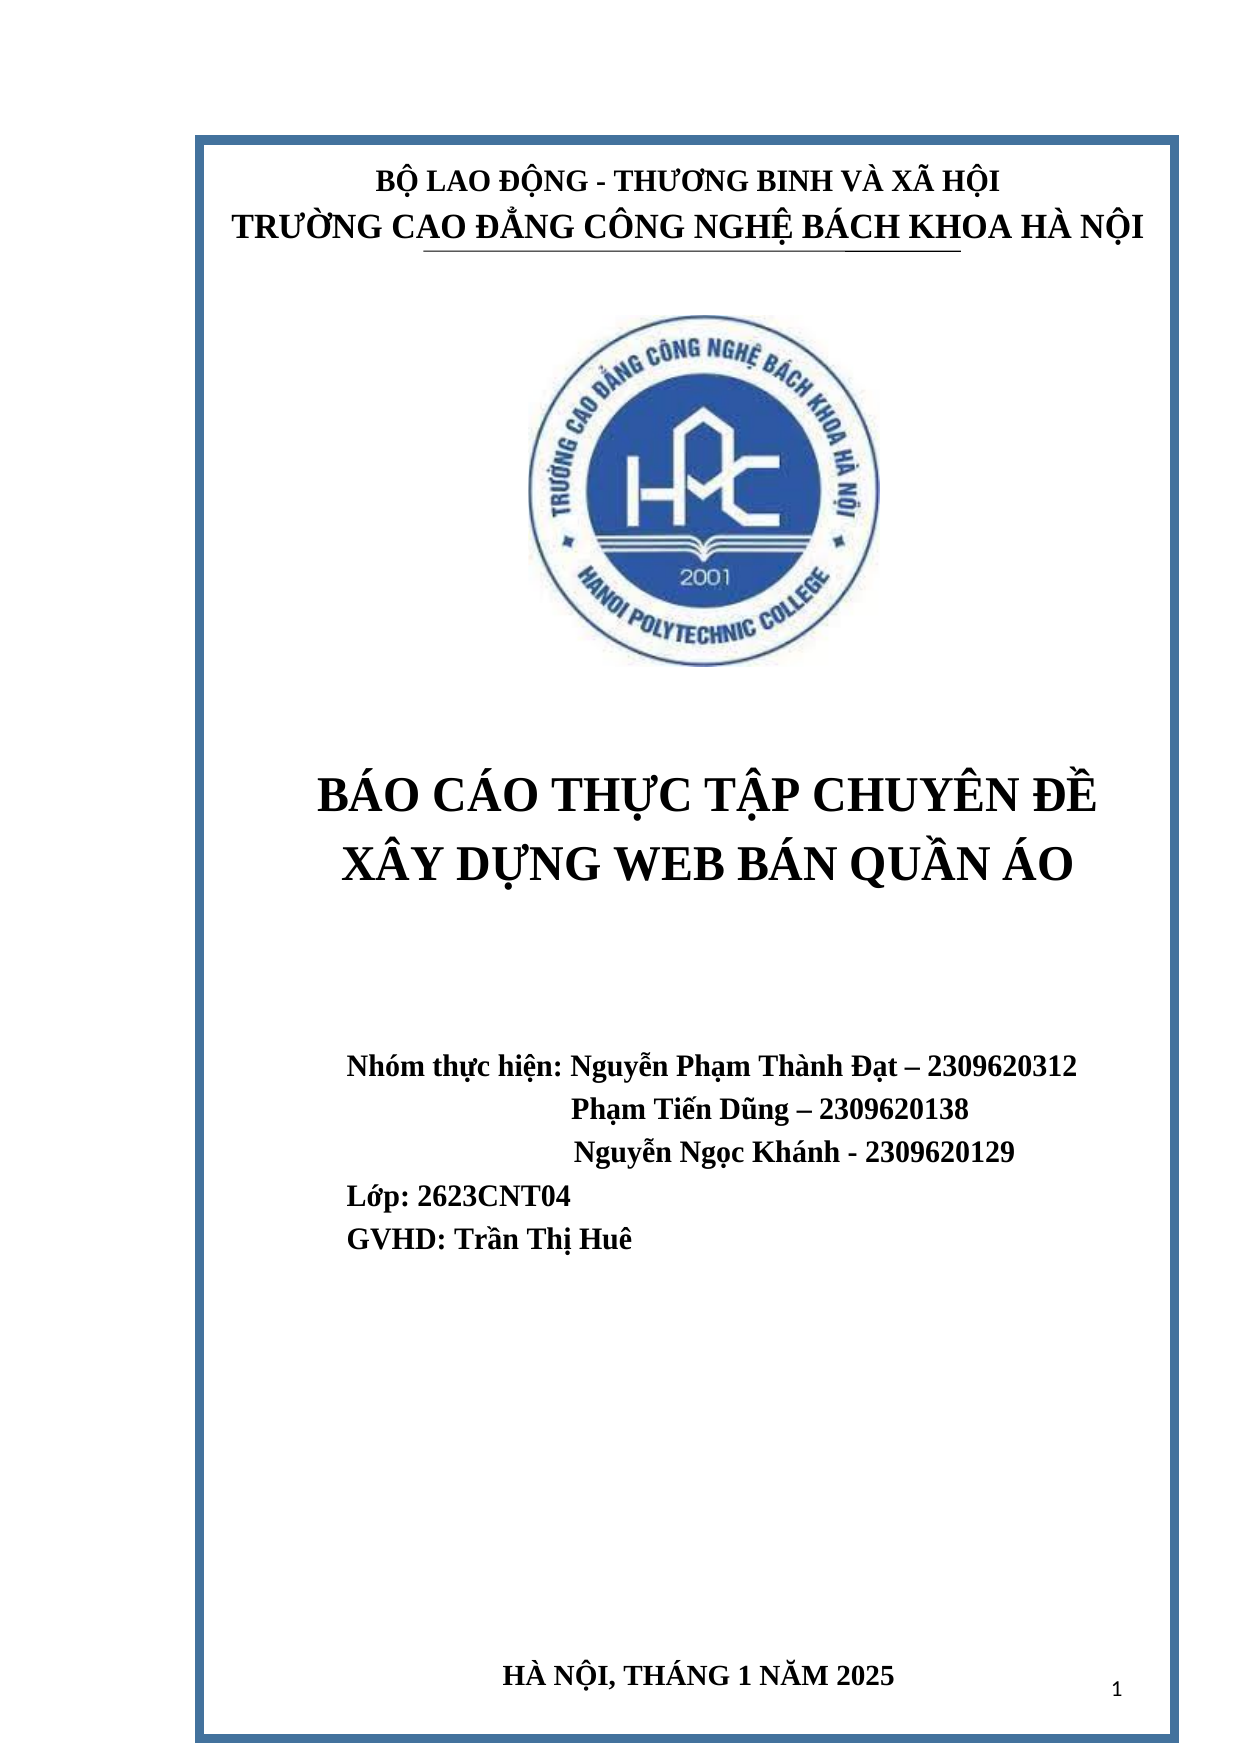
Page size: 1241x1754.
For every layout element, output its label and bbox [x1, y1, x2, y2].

picture [528, 315, 880, 667]
